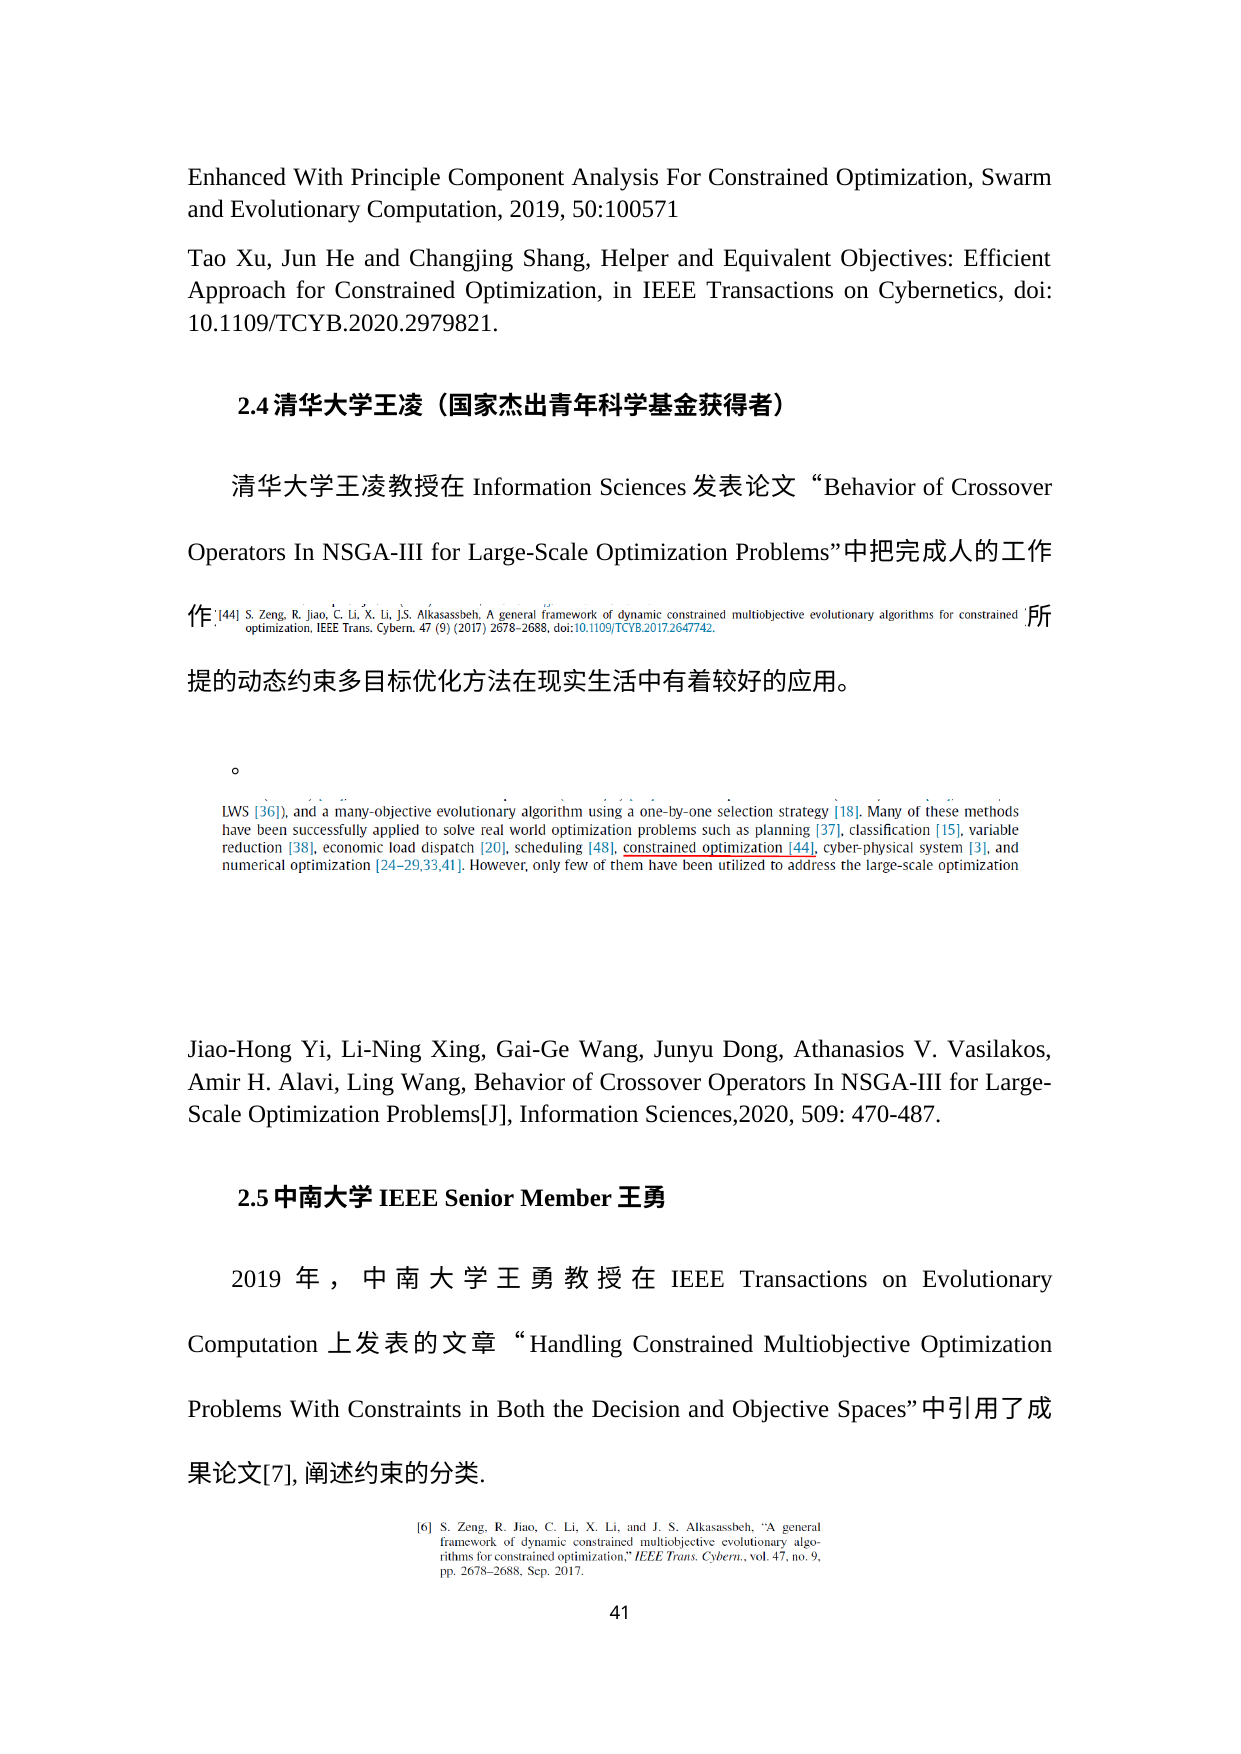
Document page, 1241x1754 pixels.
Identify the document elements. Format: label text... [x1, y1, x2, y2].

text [187, 160, 1053, 225]
text Jiao-Hong Yi, Li-Ning Xing, Gai-Ge Wang, Junyu Dong, Athanasios V. Vasilakos, Amir H. Alavi, Ling Wang, Behavior of Crossover Operators In NSGA-III for Large-Scale Optimization Problems[J], Information Sciences,2020, 509: 470-487. [187, 1033, 1053, 1130]
subtitle 2.5中南大学IEEE Senior Member王勇 [237, 1163, 1053, 1228]
picture [416, 1520, 825, 1578]
subtitle 2.4清华大学王凌（国家杰出青年科学基金获得者） [237, 371, 1053, 436]
text 。 [187, 748, 1053, 780]
text 2019年，中南大学王勇教授在IEEE Transactions on Evolutionary Computation上发表的文章“Handling Constrained Multiobjective Optimization Problems With Constraints in Both the Decision and Objective Spaces”中引用了成果论文[7], 阐述约束的分类. [187, 1244, 1053, 1504]
text Tao Xu, Jun He and Changjing Shang, Helper and Equivalent Objectives: Efficient Approach for Constrained Optimization, in IEEE Transactions on Cybernetics, doi: 10.1109/TCYB.2020.2979821. [187, 241, 1053, 338]
text 清华大学王凌教授在Information Sciences发表论文“Behavior of Crossover Operators In NSGA-III for Large-Scale Optimization Problems”中把完成人的工作作为基于多目标优化的约束处理方法的唯一代表性论文进行引用，认为论文所提的动态约束多目标优化方法在现实生活中有着较好的应用。 [187, 452, 1053, 712]
